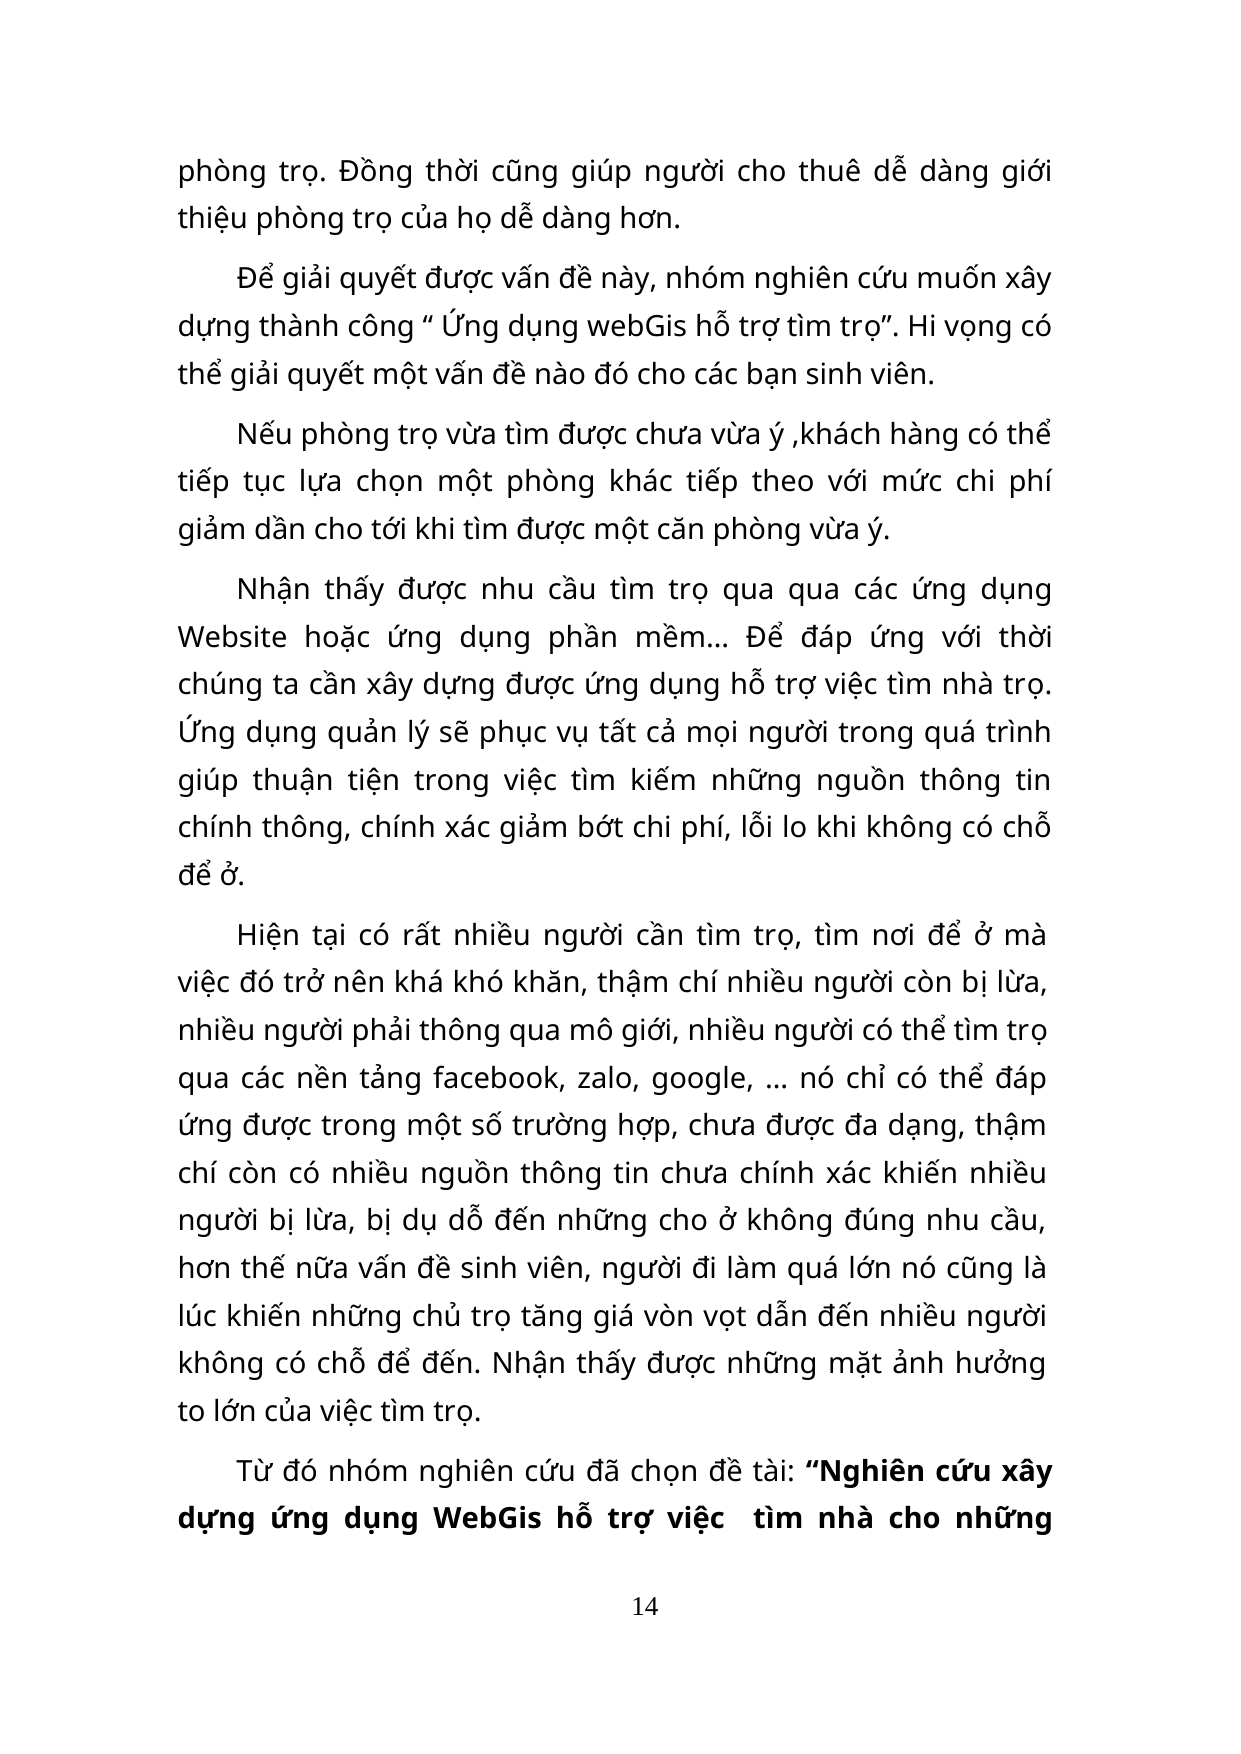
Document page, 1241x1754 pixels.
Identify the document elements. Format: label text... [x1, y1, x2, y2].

text Hiện tại có rất nhiều người cần tìm trọ, tìm nơi để ở mà việc đó trở nên khá khó khăn, thậm chí nhiều người còn bị lừa, nhiều người phải thông qua mô giới, nhiều người có thể tìm trọ qua các nền tảng facebook, zalo, google, … nó chỉ có thể đáp ứng được trong một số trường hợp, chưa được đa dạng, thậm chí còn có nhiều nguồn thông tin chưa chính xác khiến nhiều người bị lừa, bị dụ dỗ đến những cho ở không đúng nhu cầu, hơn thế nữa vấn đề sinh viên, người đi làm quá lớn nó cũng là lúc khiến những chủ trọ tăng giá vòn vọt dẫn đến nhiều người không có chỗ để đến. Nhận thấy được những mặt ảnh hưởng to lớn của việc tìm trọ. [177, 914, 1048, 1430]
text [177, 150, 1053, 237]
text Để giải quyết được vấn đề này, nhóm nghiên cứu muốn xây dựng thành công “ Ứng dụng webGis hỗ trợ tìm trọ”. Hi vọng có thể giải quyết một vấn đề nào đó cho các bạn sinh viên. [177, 258, 1053, 393]
text Nhận thấy được nhu cầu tìm trọ qua qua các ứng dụng Website hoặc ứng dụng phần mềm… Để đáp ứng với thời chúng ta cần xây dựng được ứng dụng hỗ trợ việc tìm nhà trọ. Ứng dụng quản lý sẽ phục vụ tất cả mọi người trong quá trình giúp thuận tiện trong việc tìm kiếm những nguồn thông tin chính thông, chính xác giảm bớt chi phí, lỗi lo khi không có chỗ để ở. [177, 568, 1053, 894]
text Nếu phòng trọ vừa tìm được chưa vừa ý ,khách hàng có thể tiếp tục lựa chọn một phòng khác tiếp theo với mức chi phí giảm dần cho tới khi tìm được một căn phòng vừa ý. [177, 413, 1053, 548]
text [177, 1450, 1053, 1537]
